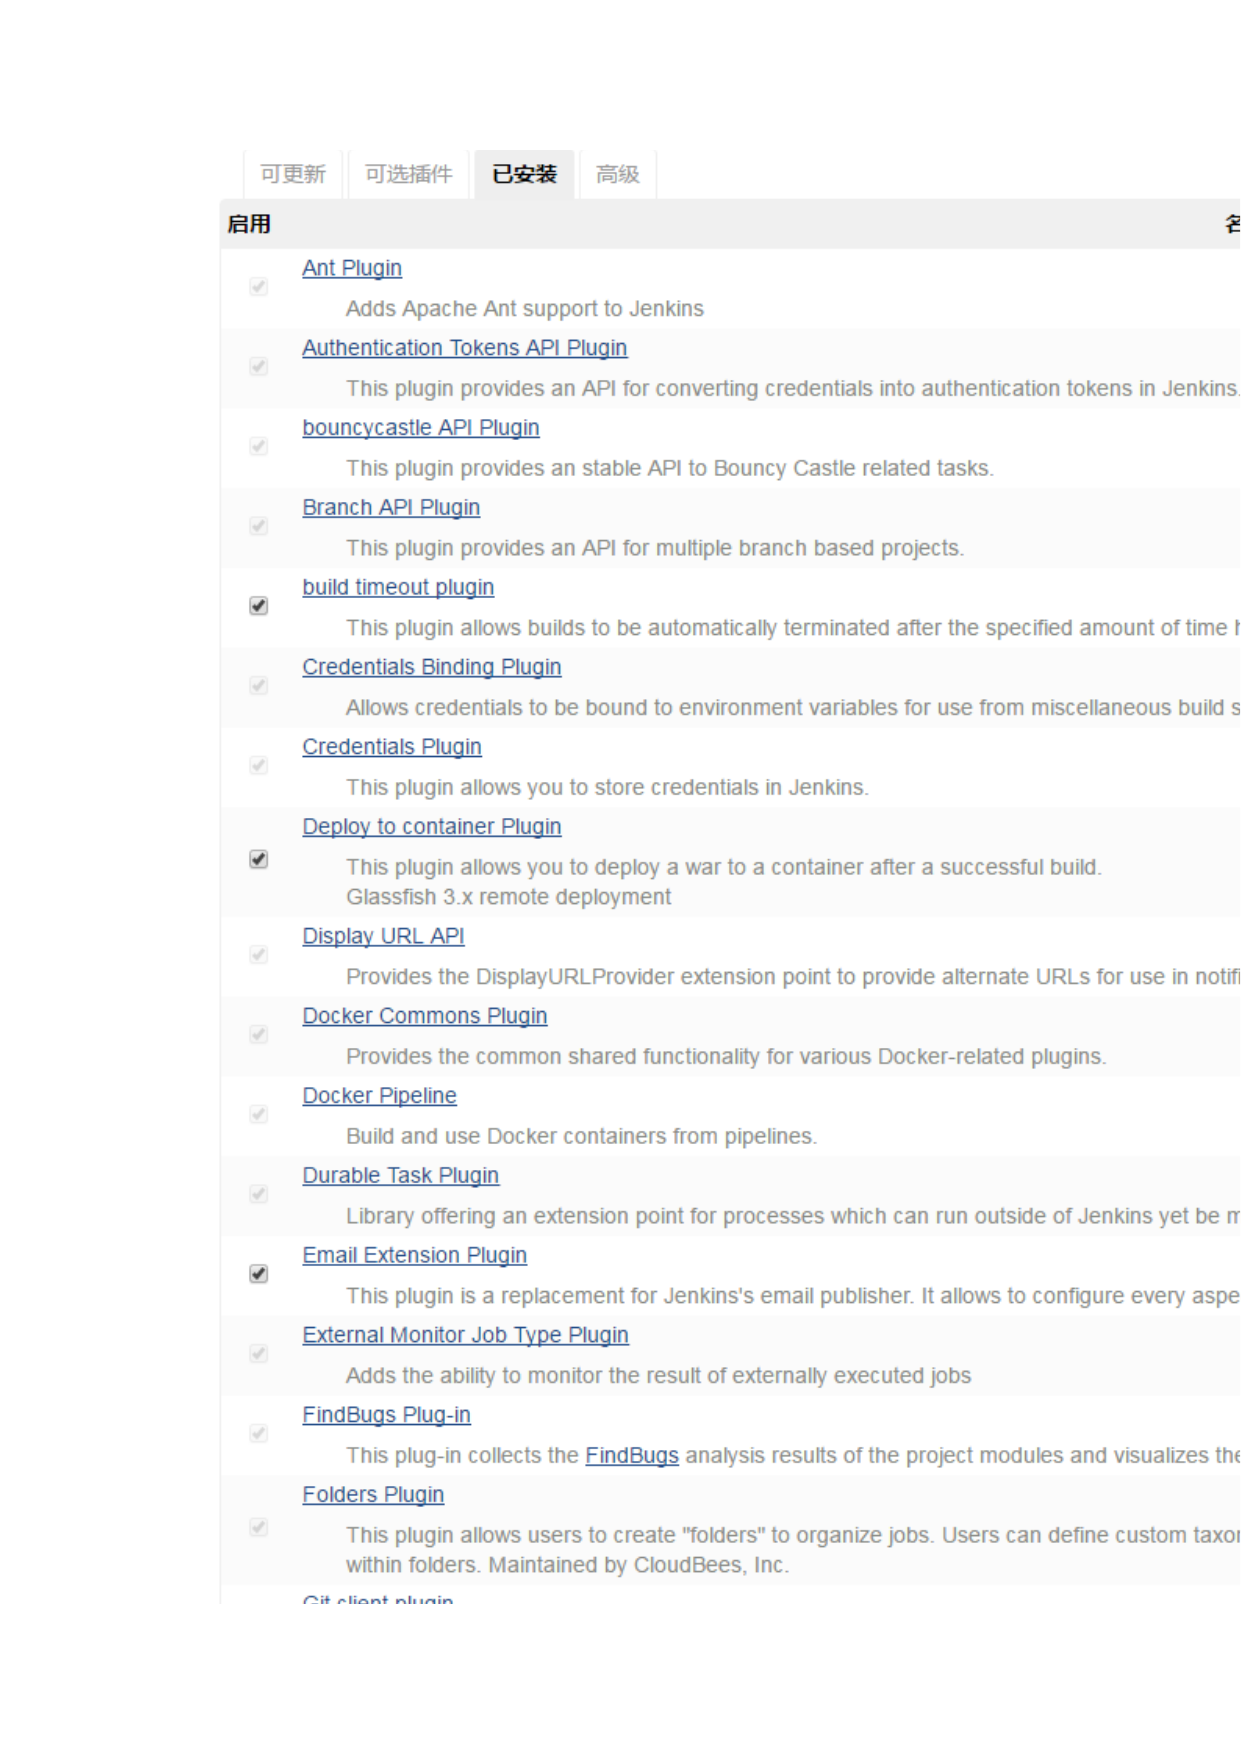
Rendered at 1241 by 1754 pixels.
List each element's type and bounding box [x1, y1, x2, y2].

picture [187, 150, 1241, 1604]
